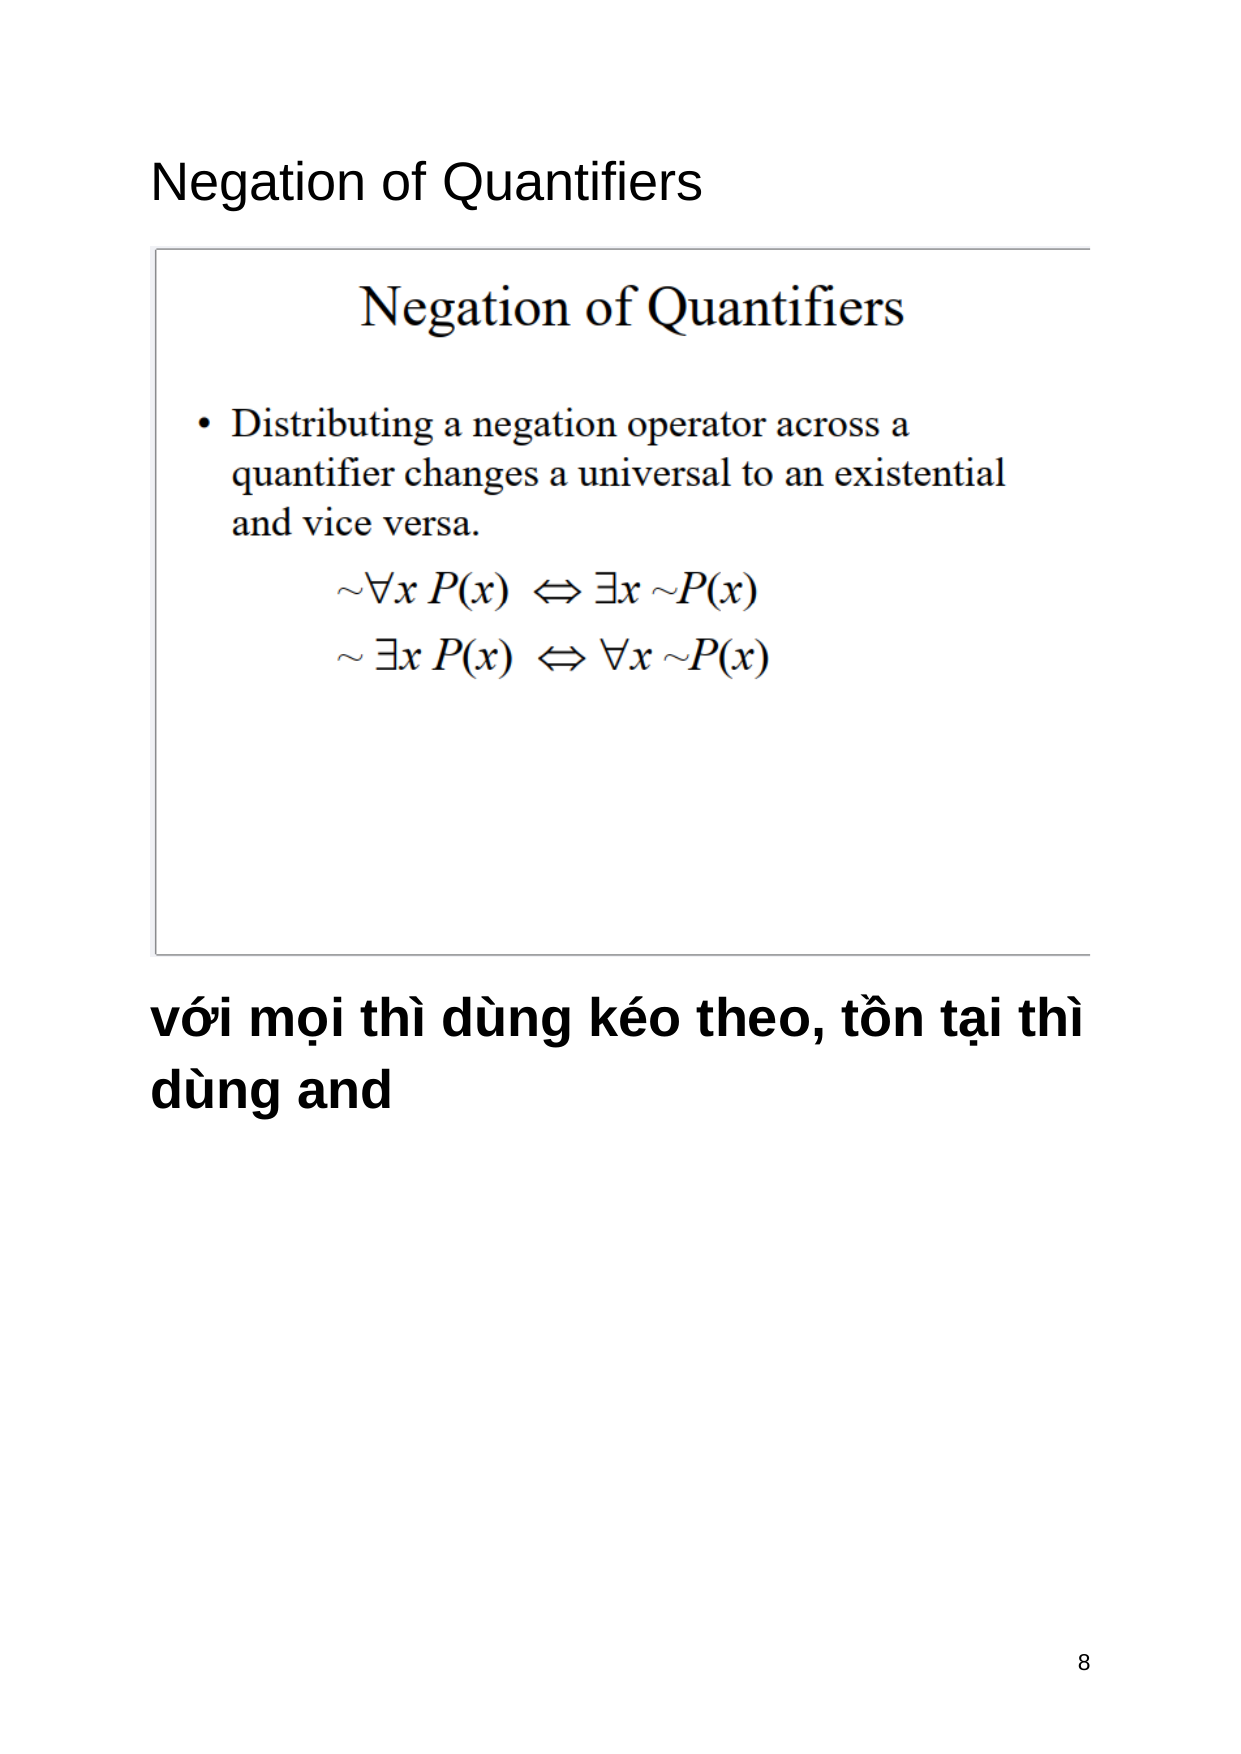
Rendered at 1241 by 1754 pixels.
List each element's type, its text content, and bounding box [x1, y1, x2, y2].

title Negation of Quantifiers [150, 150, 1090, 212]
picture [150, 246, 1091, 957]
title với mọi thì dùng kéo theo, tồn tại thì dùng and [150, 986, 1090, 1120]
